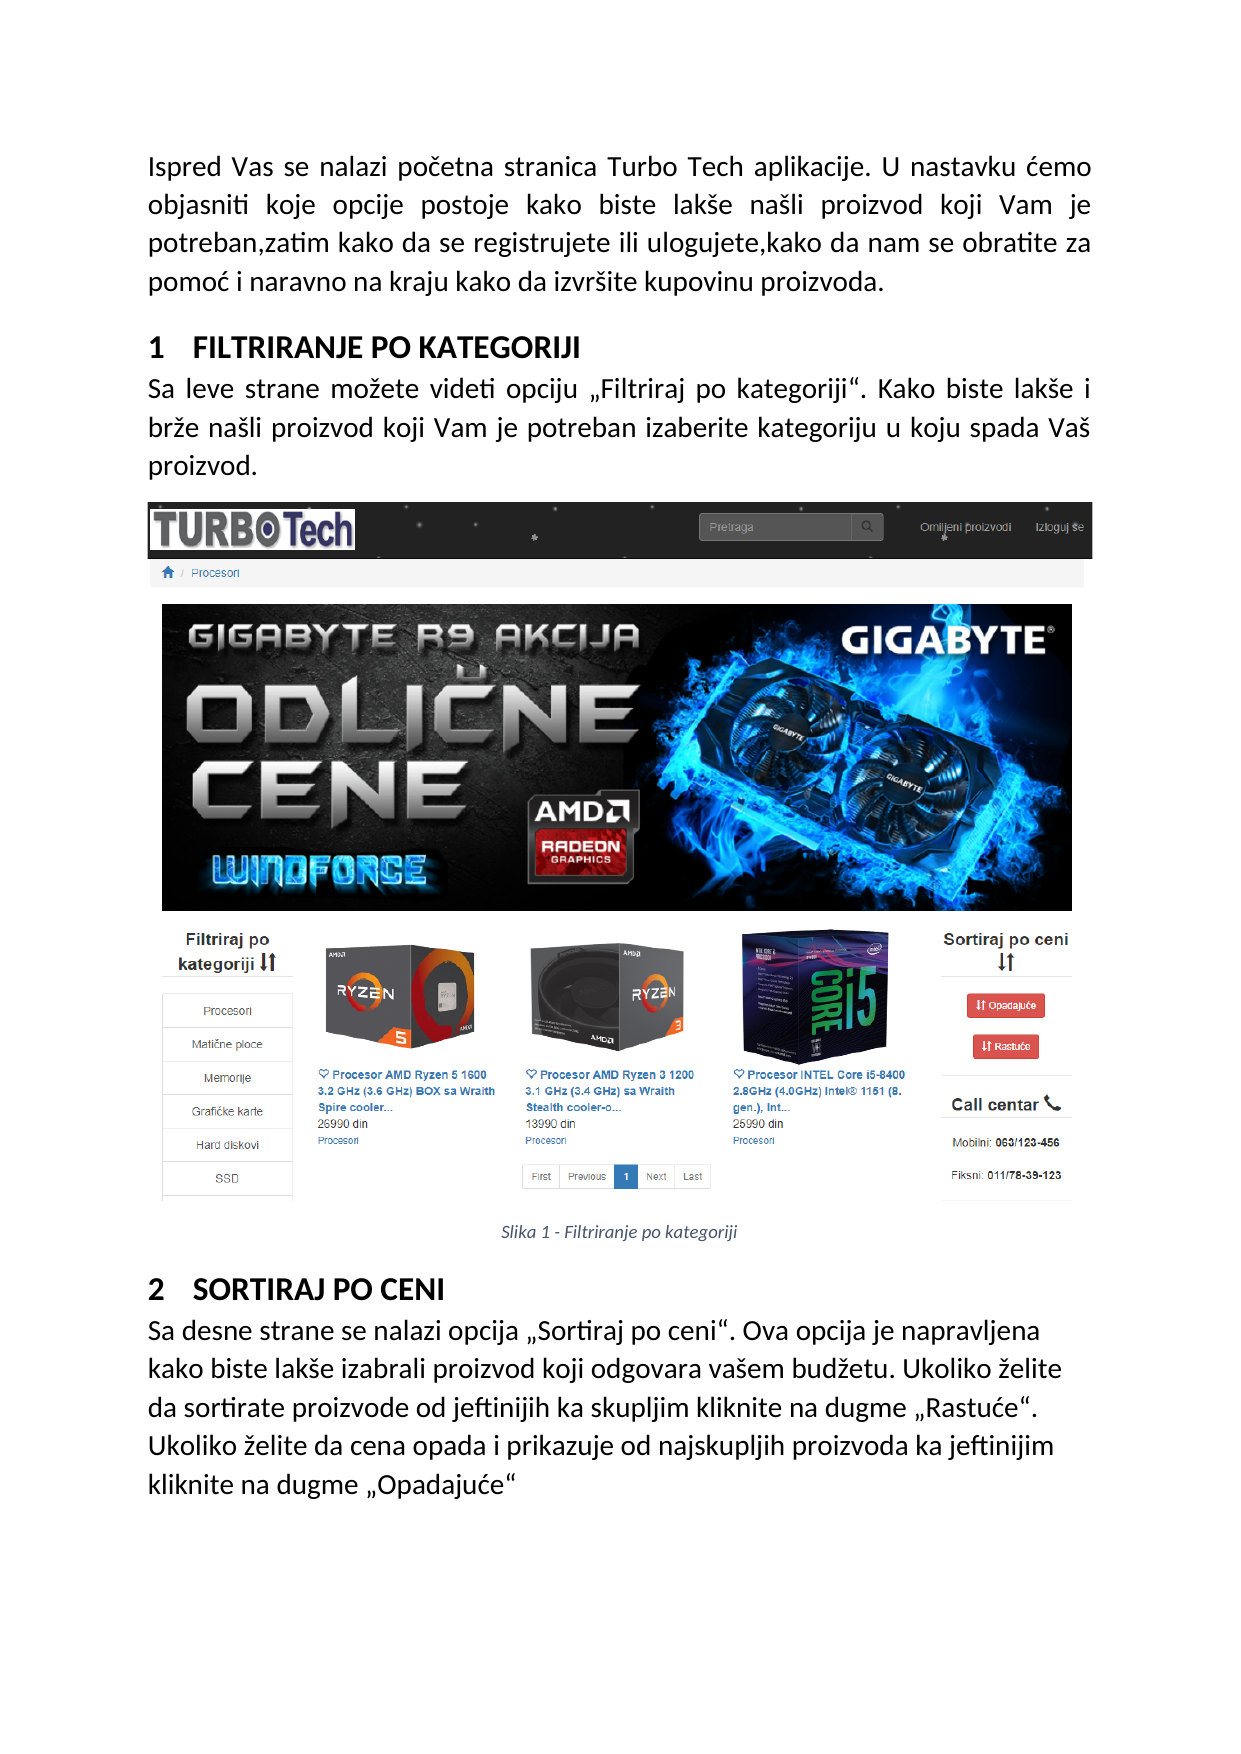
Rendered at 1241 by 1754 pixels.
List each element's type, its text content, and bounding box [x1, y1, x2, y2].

subtitle SORTIRAJ PO CENI [148, 1268, 1093, 1309]
subtitle FILTRIRANJE PO KATEGORIJI [148, 326, 1093, 367]
text Ispred Vas se nalazi početna stranica Turbo Tech aplikacije. U nastavku ćemo objasniti koje opcije postoje kako biste lakše našli proizvod koji Vam je potreban,zatim kako da se registrujete ili ulogujete,kako da nam se obratite za pomoć i naravno na kraju kako da izvršite kupovinu proizvoda. [148, 148, 1093, 298]
text Sa desne strane se nalazi opcija „Sortiraj po ceni“. Ova opcija je napravljena kako biste lakše izabrali proizvod koji odgovara vašem budžetu. Ukoliko želite da sortirate proizvode od jeftinijih ka skupljim kliknite na dugme „Rastuće“. Ukoliko želite da cena opada i prikazuje od najskupljih proizvoda ka jeftinijim kliknite na dugme „Opadajuće“ [148, 1312, 1093, 1502]
picture [147, 502, 1093, 1201]
text Sa leve strane možete videti opciju „Filtriraj po kategoriji“. Kako biste lakše i brže našli proizvod koji Vam je potreban izaberite kategoriju u koju spada Vaš proizvod. [148, 370, 1093, 483]
text Slika 1 - Filtriranje po kategoriji [148, 1220, 1093, 1243]
